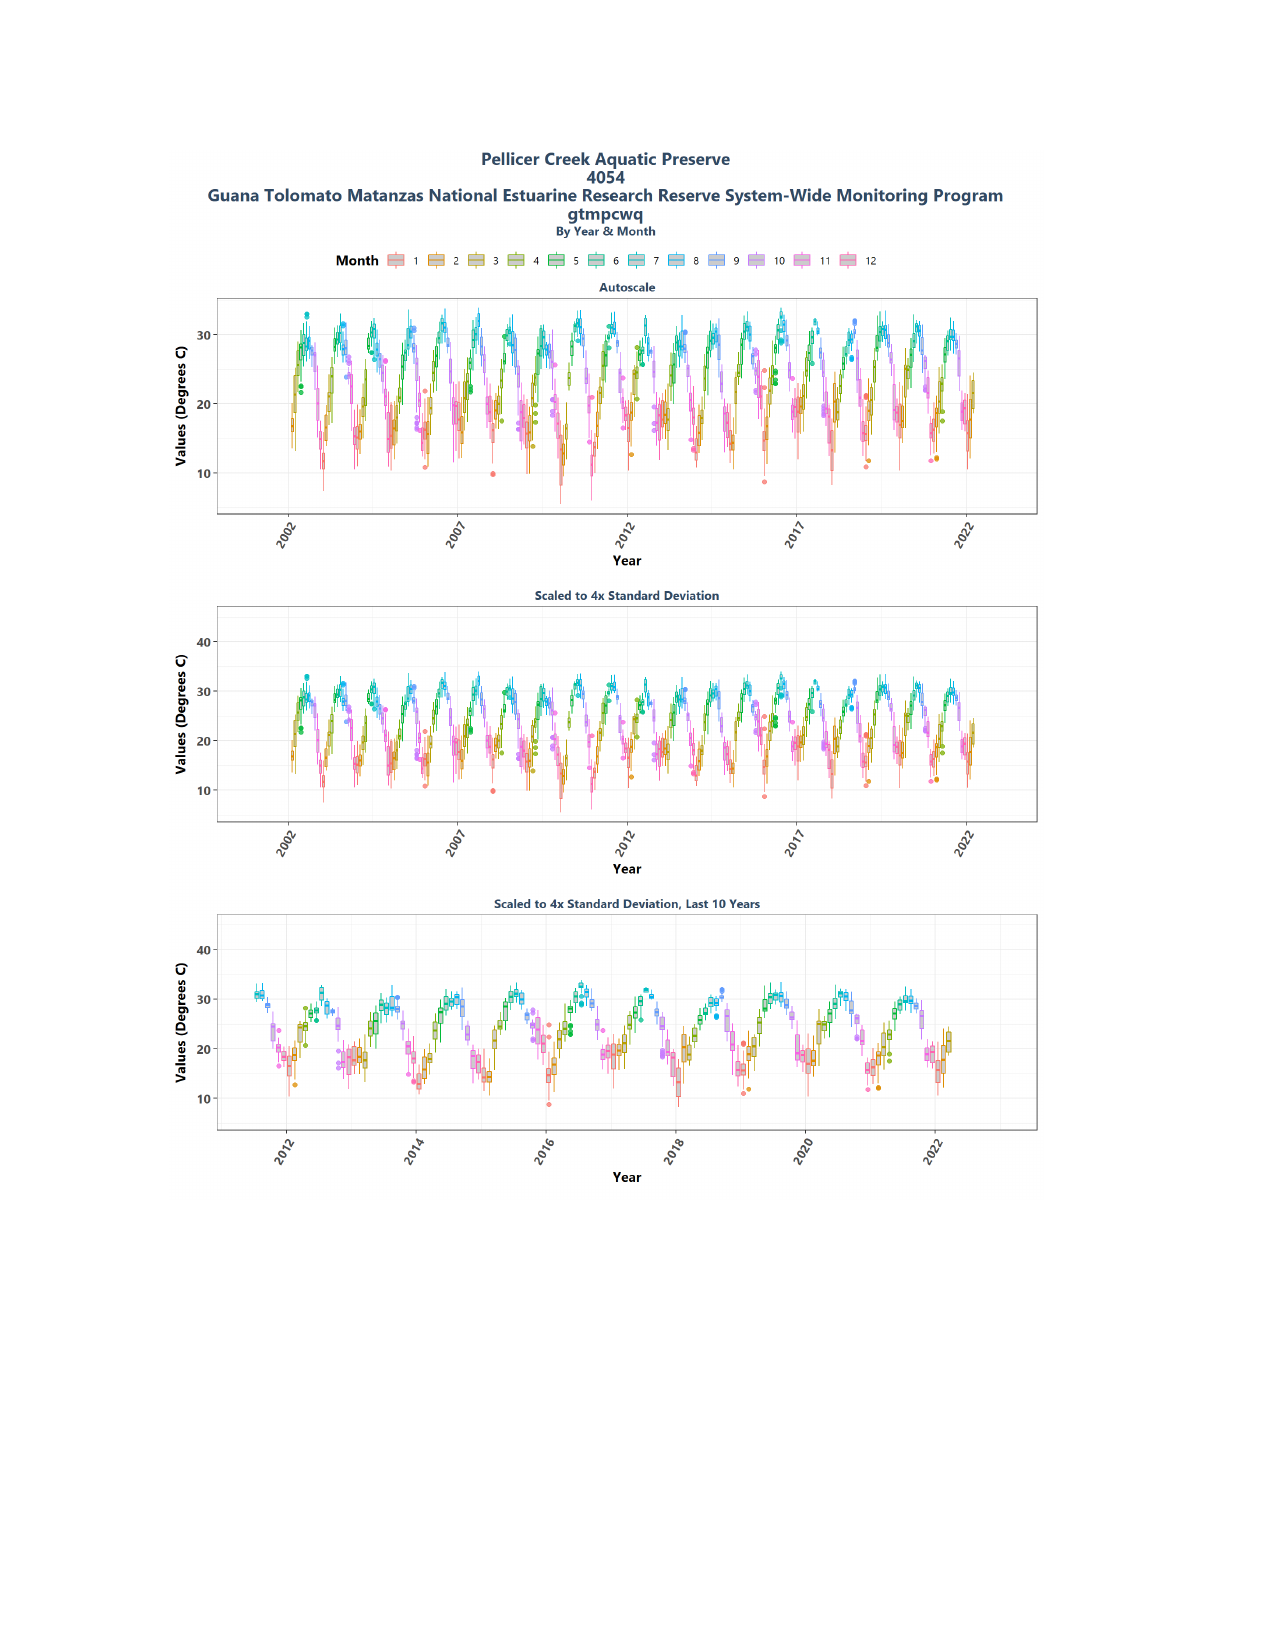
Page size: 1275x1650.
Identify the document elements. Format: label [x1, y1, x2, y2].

picture [168, 150, 1044, 1200]
